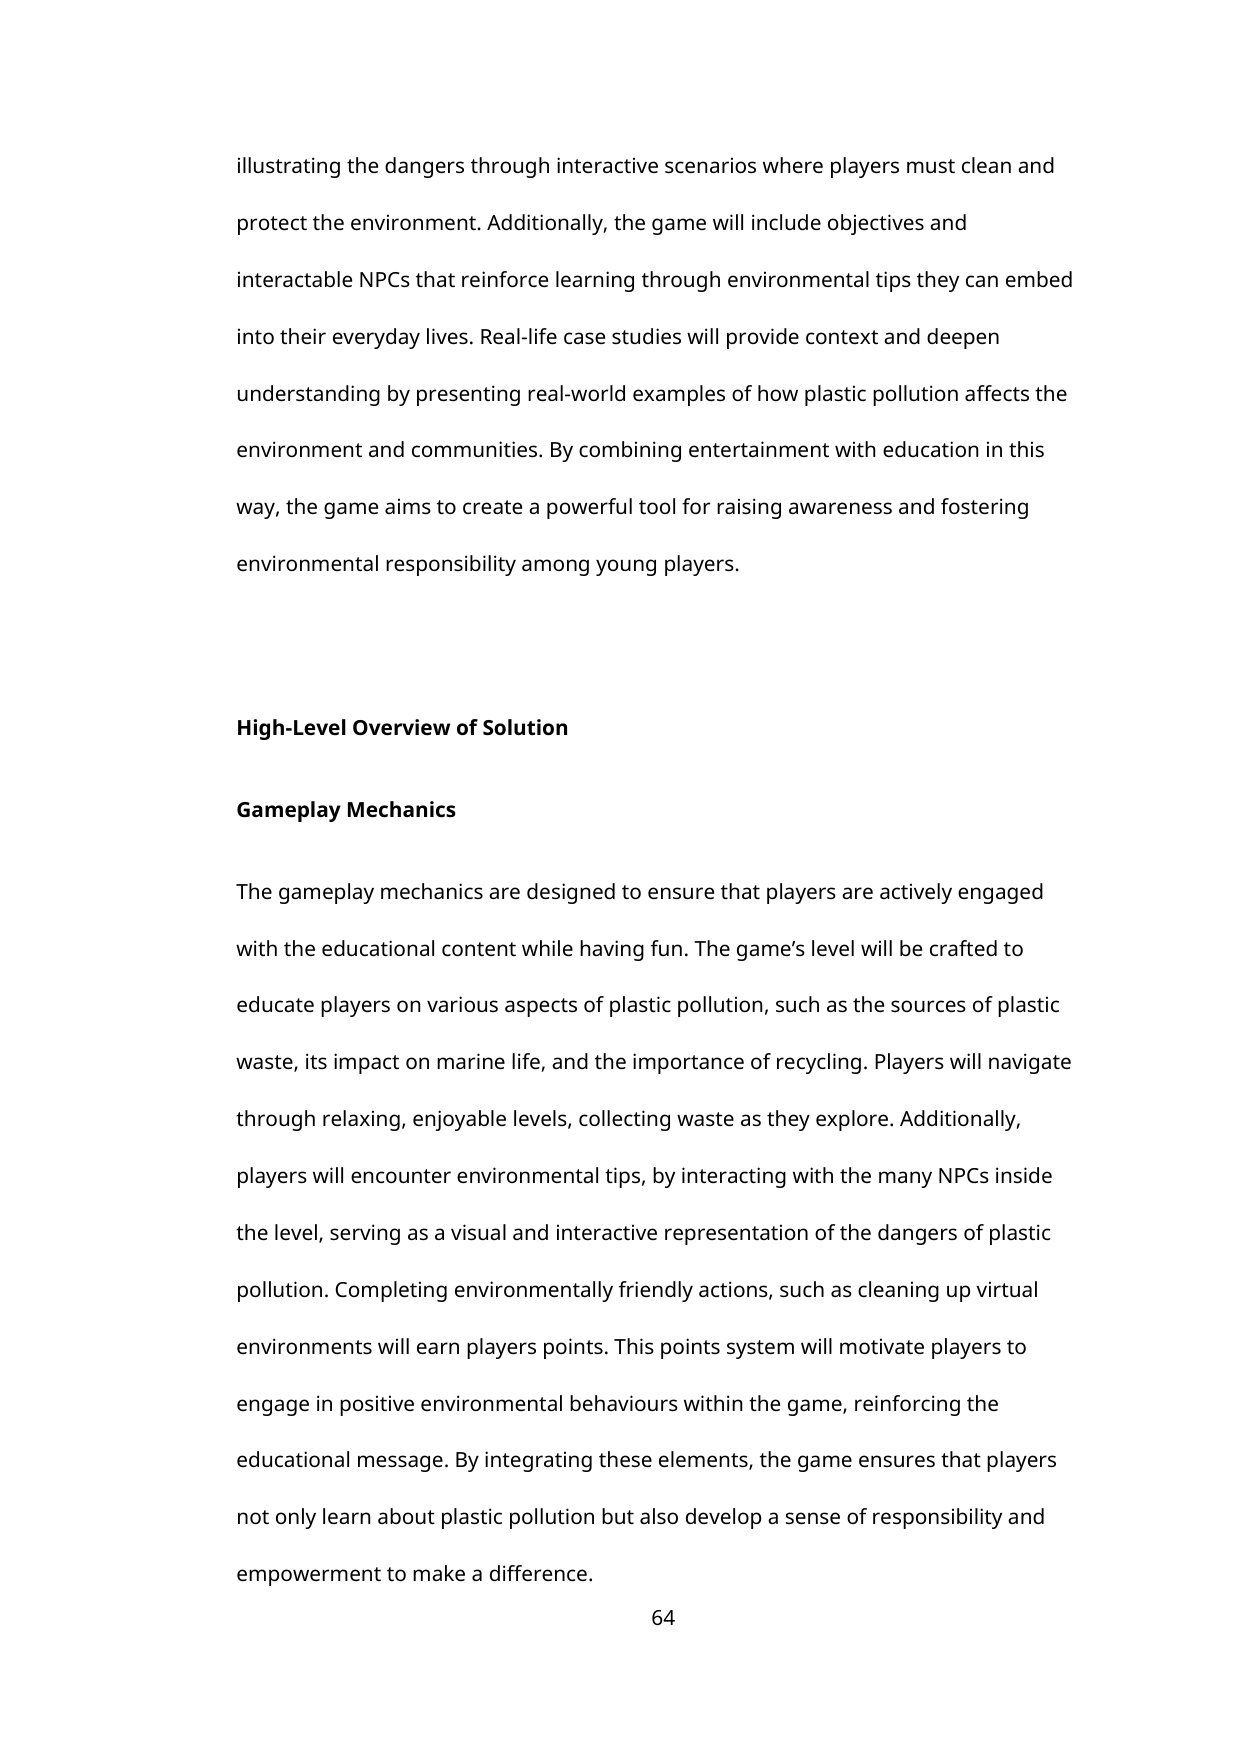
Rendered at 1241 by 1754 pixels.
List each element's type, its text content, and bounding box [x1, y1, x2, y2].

text Gameplay Mechanics [236, 795, 1090, 823]
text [236, 151, 1090, 578]
text The gameplay mechanics are designed to ensure that players are actively engaged with the educational content while having fun. The game’s level will be crafted to educate players on various aspects of plastic pollution, such as the sources of plastic waste, its impact on marine life, and the importance of recycling. Players will navigate through relaxing, enjoyable levels, collecting waste as they explore. Additionally, players will encounter environmental tips, by interacting with the many NPCs inside the level, serving as a visual and interactive representation of the dangers of plastic pollution. Completing environmentally friendly actions, such as cleaning up virtual environments will earn players points. This points system will motivate players to engage in positive environmental behaviours within the game, reinforcing the educational message. By integrating these elements, the game ensures that players not only learn about plastic pollution but also develop a sense of responsibility and empowerment to make a difference. [236, 877, 1090, 1588]
text High-Level Overview of Solution [236, 713, 1090, 742]
